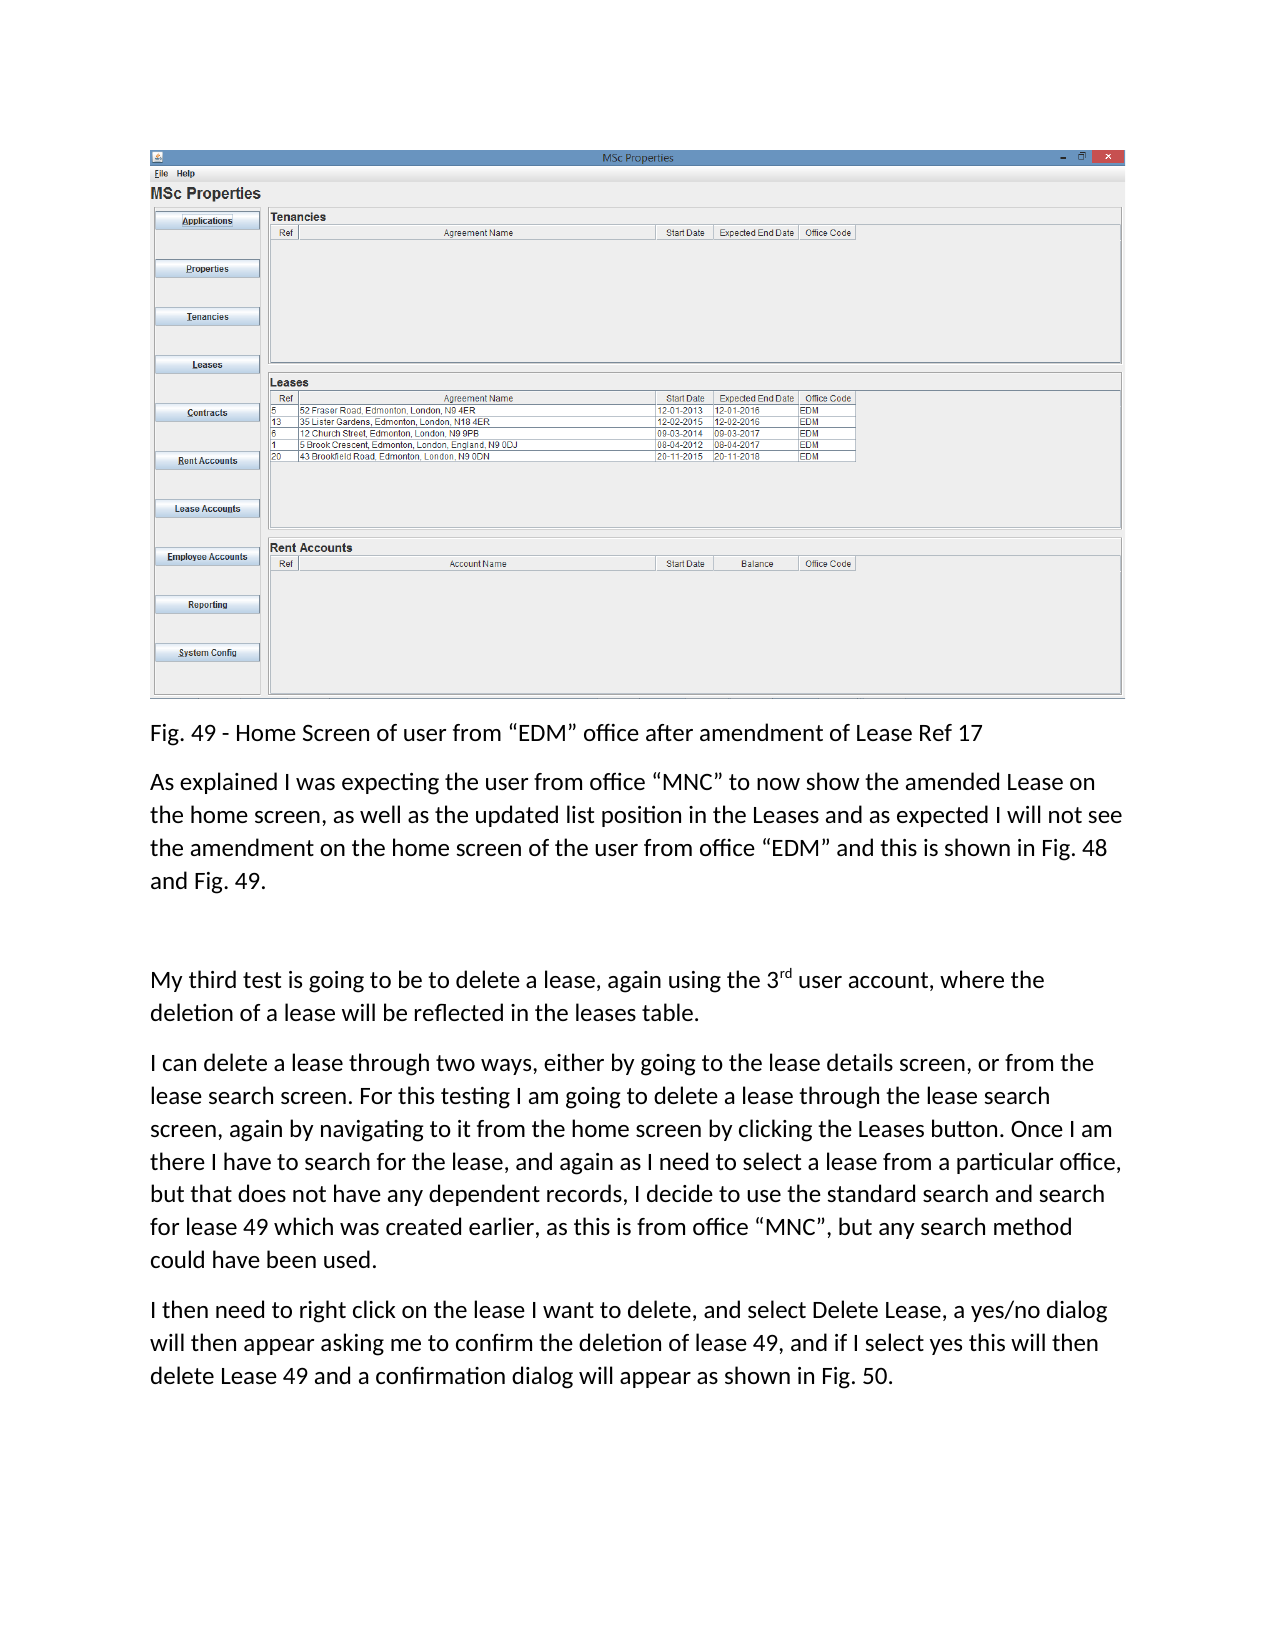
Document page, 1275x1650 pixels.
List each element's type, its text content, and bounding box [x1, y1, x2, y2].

text My third test is going to be to delete a lease, again using the 3rd user account, where the deletion of a lease will be reflected in the leases table. [150, 964, 1125, 1028]
text Fig. 49 - Home Screen of user from “EDM” office after amendment of Lease Ref 17 [150, 717, 1125, 747]
text I then need to right click on the lease I want to delete, and select Delete Lease, a yes/no dialog will then appear asking me to confirm the deletion of lease 49, and if I select yes this will then delete Lease 49 and a confirmation dialog will appear as shown in Fig. 50. [150, 1294, 1125, 1390]
text I can delete a lease through two ways, either by going to the lease details screen, or from the lease search screen. For this testing I am going to delete a lease through the lease search screen, again by navigating to it from the home screen by clicking the Leases button. Once I am there I have to search for the lease, and again as I need to select a lease from a particular office, but that does not have any dependent records, I decide to use the standard search and search for lease 49 which was created earlier, as this is from office “MNC”, but any search method could have been used. [150, 1047, 1125, 1275]
picture [150, 150, 1125, 699]
text As explained I was expecting the user from office “MNC” to now show the amended Lease on the home screen, as well as the updated list position in the Leases and as expected I will not see the amendment on the home screen of the user from office “EDM” and this is shown in Fig. 48 and Fig. 49. [150, 767, 1125, 896]
